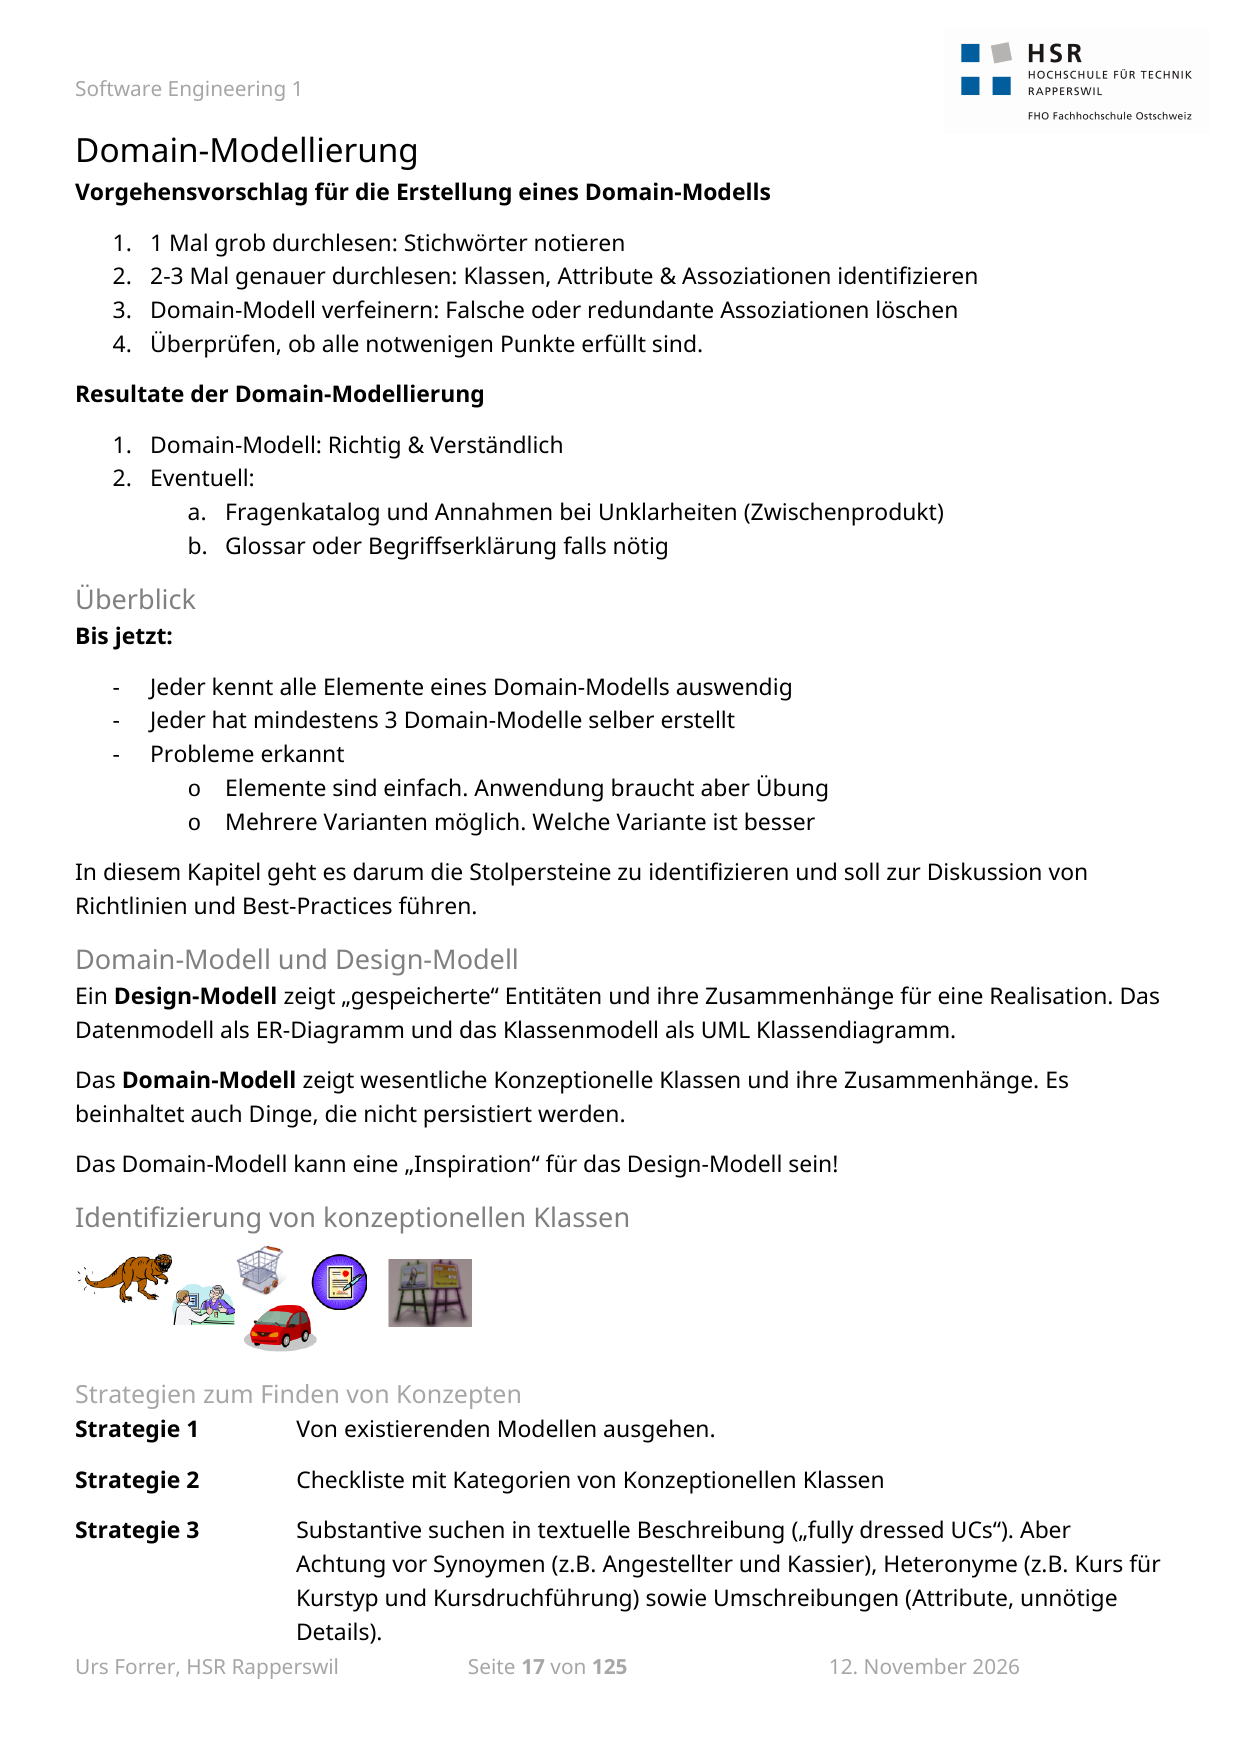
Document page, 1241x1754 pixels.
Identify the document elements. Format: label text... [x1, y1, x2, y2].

list Eventuell: [112, 462, 1165, 494]
subtitle Überblick [75, 580, 1165, 617]
list Elemente sind einfach. Anwendung braucht aber Übung [187, 772, 1165, 803]
subtitle Domain-Modellierung [75, 127, 1165, 173]
list Probleme erkannt [112, 738, 1165, 769]
text Das Domain-Modell zeigt wesentliche Konzeptionelle Klassen und ihre Zusammenhänge. Es beinhaltet auch Dinge, die nicht persistiert werden. [75, 1064, 1165, 1129]
subtitle Identifizierung von konzeptionellen Klassen [75, 1199, 1165, 1236]
text Das Domain-Modell kann eine „Inspiration“ für das Design-Modell sein! [75, 1148, 1165, 1180]
list 2-3 Mal genauer durchlesen: Klassen, Attribute & Assoziationen identifizieren [112, 260, 1165, 292]
list Domain-Modell: Richtig & Verständlich [112, 429, 1165, 460]
text Strategie 3 Substantive suchen in textuelle Beschreibung („fully dressed UCs“). Aber Achtung vor Synoymen (z.B. Angestellter und Kassier), Heteronyme (z.B. Kurs für Kurstyp und Kursdruchführung) sowie Umschreibungen (Attribute, unnötige Details). [75, 1514, 1165, 1647]
text Strategie 1 Von existierenden Modellen ausgehen. [75, 1413, 1165, 1445]
list Überprüfen, ob alle notwenigen Punkte erfüllt sind. [112, 328, 1165, 359]
picture [75, 1238, 478, 1358]
list Jeder kennt alle Elemente eines Domain-Modells auswendig [112, 671, 1165, 702]
list Glossar oder Begriffserklärung falls nötig [187, 530, 1165, 561]
text Ein Design-Modell zeigt „gespeicherte“ Entitäten und ihre Zusammenhänge für eine Realisation. Das Datenmodell als ER-Diagramm und das Klassenmodell als UML Klassendiagramm. [75, 980, 1165, 1045]
list Fragenkatalog und Annahmen bei Unklarheiten (Zwischenprodukt) [187, 496, 1165, 527]
list Jeder hat mindestens 3 Domain-Modelle selber erstellt [112, 704, 1165, 736]
text In diesem Kapitel geht es darum die Stolpersteine zu identifizieren und soll zur Diskussion von Richtlinien und Best-Practices führen. [75, 856, 1165, 921]
text Vorgehensvorschlag für die Erstellung eines Domain-Modells [75, 176, 1165, 207]
text Bis jetzt: [75, 620, 1165, 651]
picture [943, 29, 1210, 134]
list 1 Mal grob durchlesen: Stichwörter notieren [112, 227, 1165, 258]
list Domain-Modell verfeinern: Falsche oder redundante Assoziationen löschen [112, 294, 1165, 325]
subtitle Domain-Modell und Design-Modell [75, 940, 1165, 977]
subtitle Strategien zum Finden von Konzepten [75, 1377, 1165, 1411]
text Strategie 2 Checkliste mit Kategorien von Konzeptionellen Klassen [75, 1464, 1165, 1495]
text Resultate der Domain-Modellierung [75, 378, 1165, 409]
list Mehrere Varianten möglich. Welche Variante ist besser [187, 806, 1165, 837]
